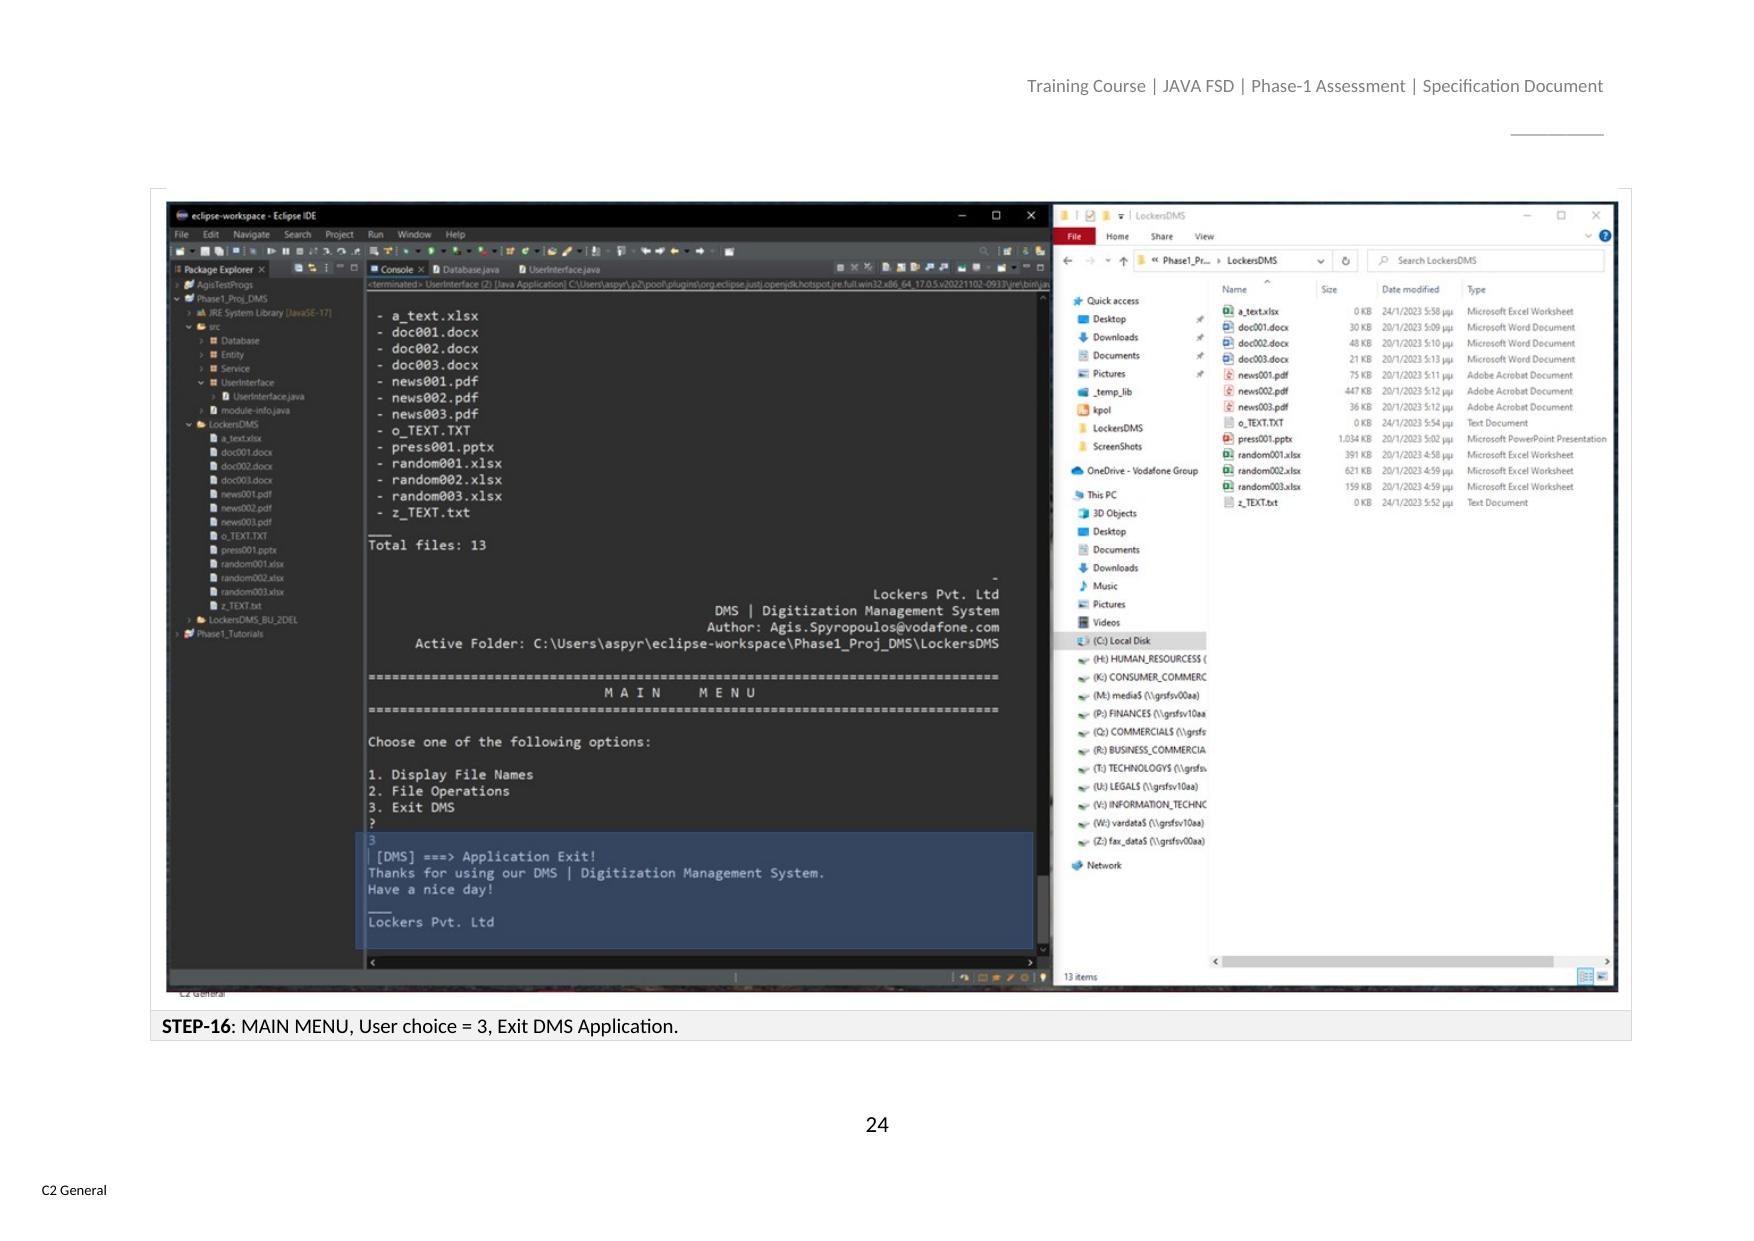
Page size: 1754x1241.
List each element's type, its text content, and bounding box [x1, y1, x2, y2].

table_cell [151, 189, 1631, 1010]
table_cell STEP-16: MAIN MENU, User choice = 3, Exit DMS Application. [151, 1011, 1631, 1040]
picture [166, 188, 1619, 1006]
